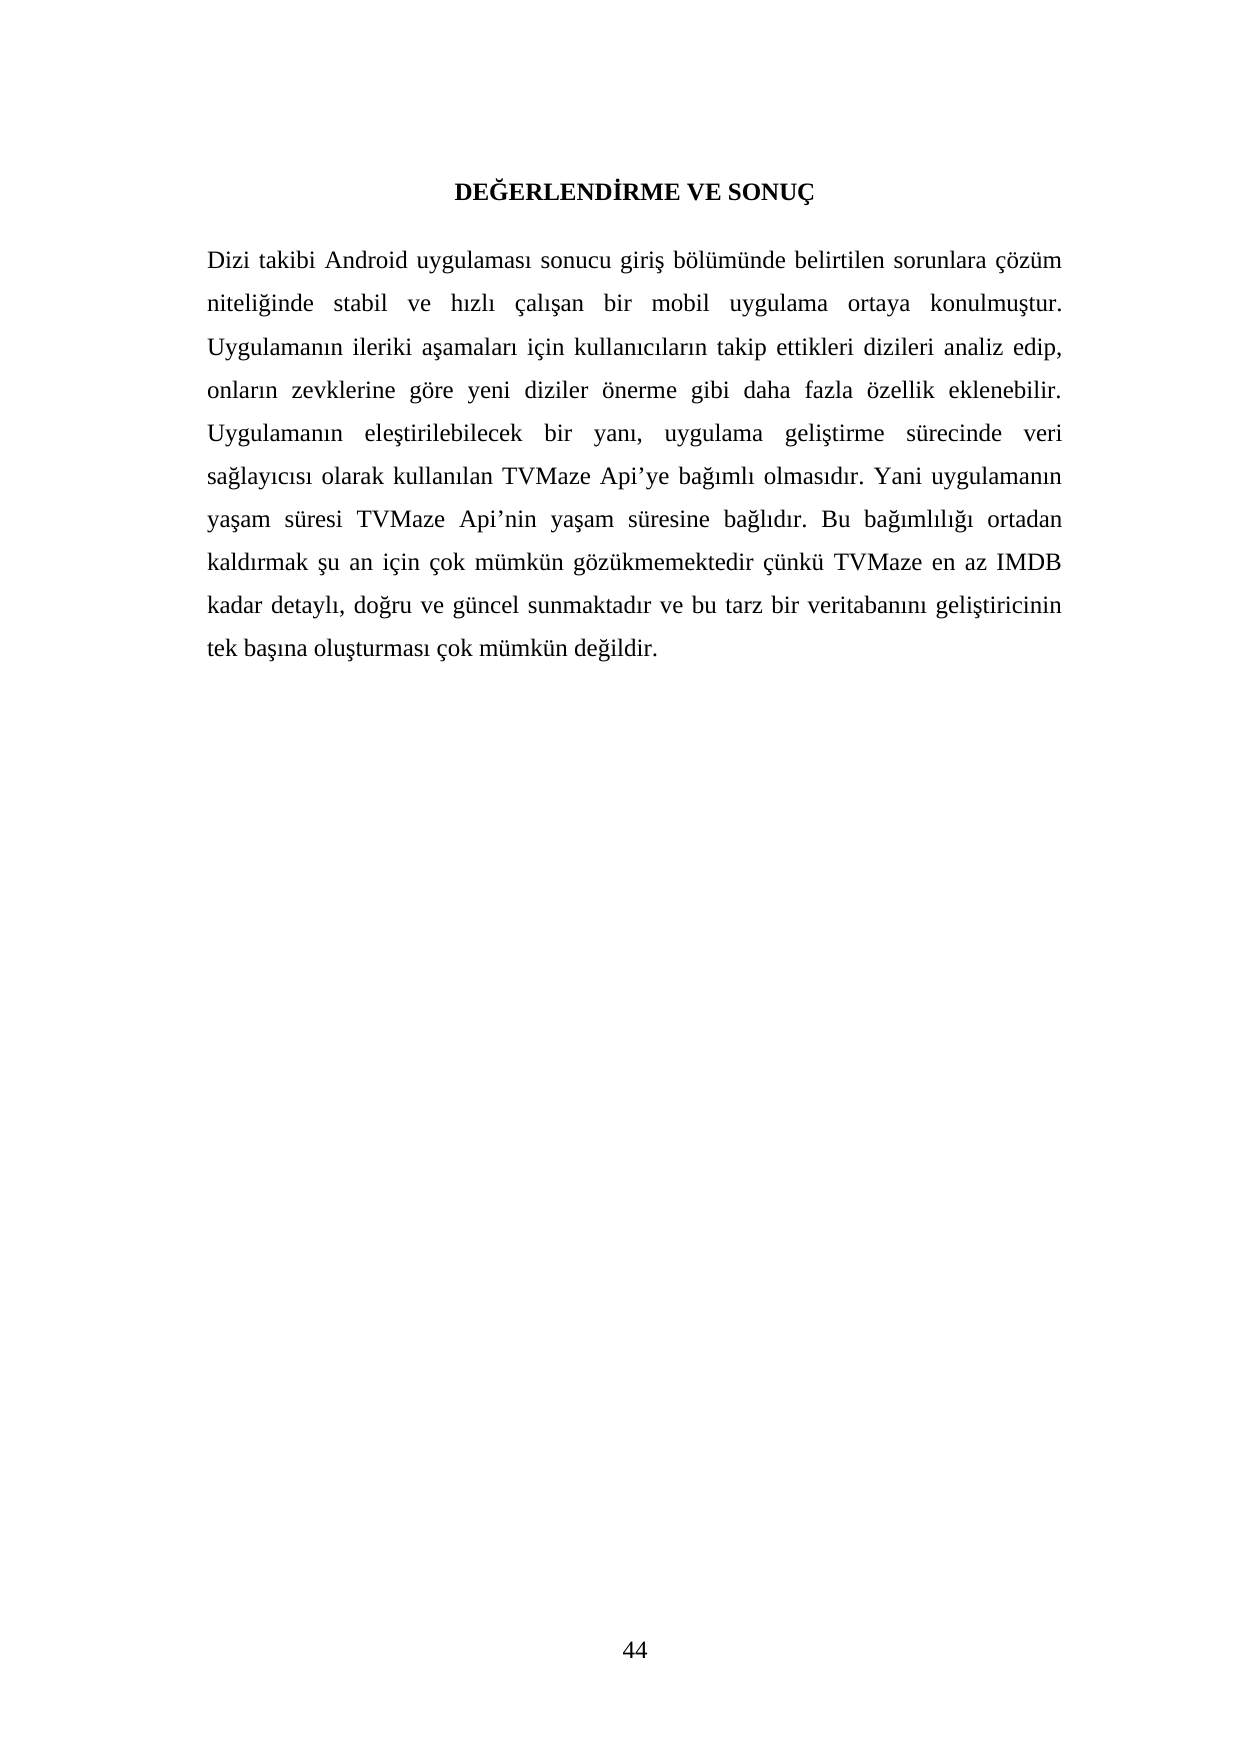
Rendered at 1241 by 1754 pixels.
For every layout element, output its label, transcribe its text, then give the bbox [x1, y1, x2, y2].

text Dizi takibi Android uygulaması sonucu giriş bölümünde belirtilen sorunlara çözüm niteliğinde stabil ve hızlı çalışan bir mobil uygulama ortaya konulmuştur. Uygulamanın ileriki aşamaları için kullanıcıların takip ettikleri dizileri analiz edip, onların zevklerine göre yeni diziler önerme gibi daha fazla özellik eklenebilir. Uygulamanın eleştirilebilecek bir yanı, uygulama geliştirme sürecinde veri sağlayıcısı olarak kullanılan TVMaze Api’ye bağımlı olmasıdır. Yani uygulamanın yaşam süresi TVMaze Api’nin yaşam süresine bağlıdır. Bu bağımlılığı ortadan kaldırmak şu an için çok mümkün gözükmemektedir çünkü TVMaze en az IMDB kadar detaylı, doğru ve güncel sunmaktadır ve bu tarz bir veritabanını geliştiricinin tek başına oluşturması çok mümkün değildir. [207, 245, 1063, 662]
text DEĞERLENDİRME VE SONUÇ [207, 177, 1063, 206]
